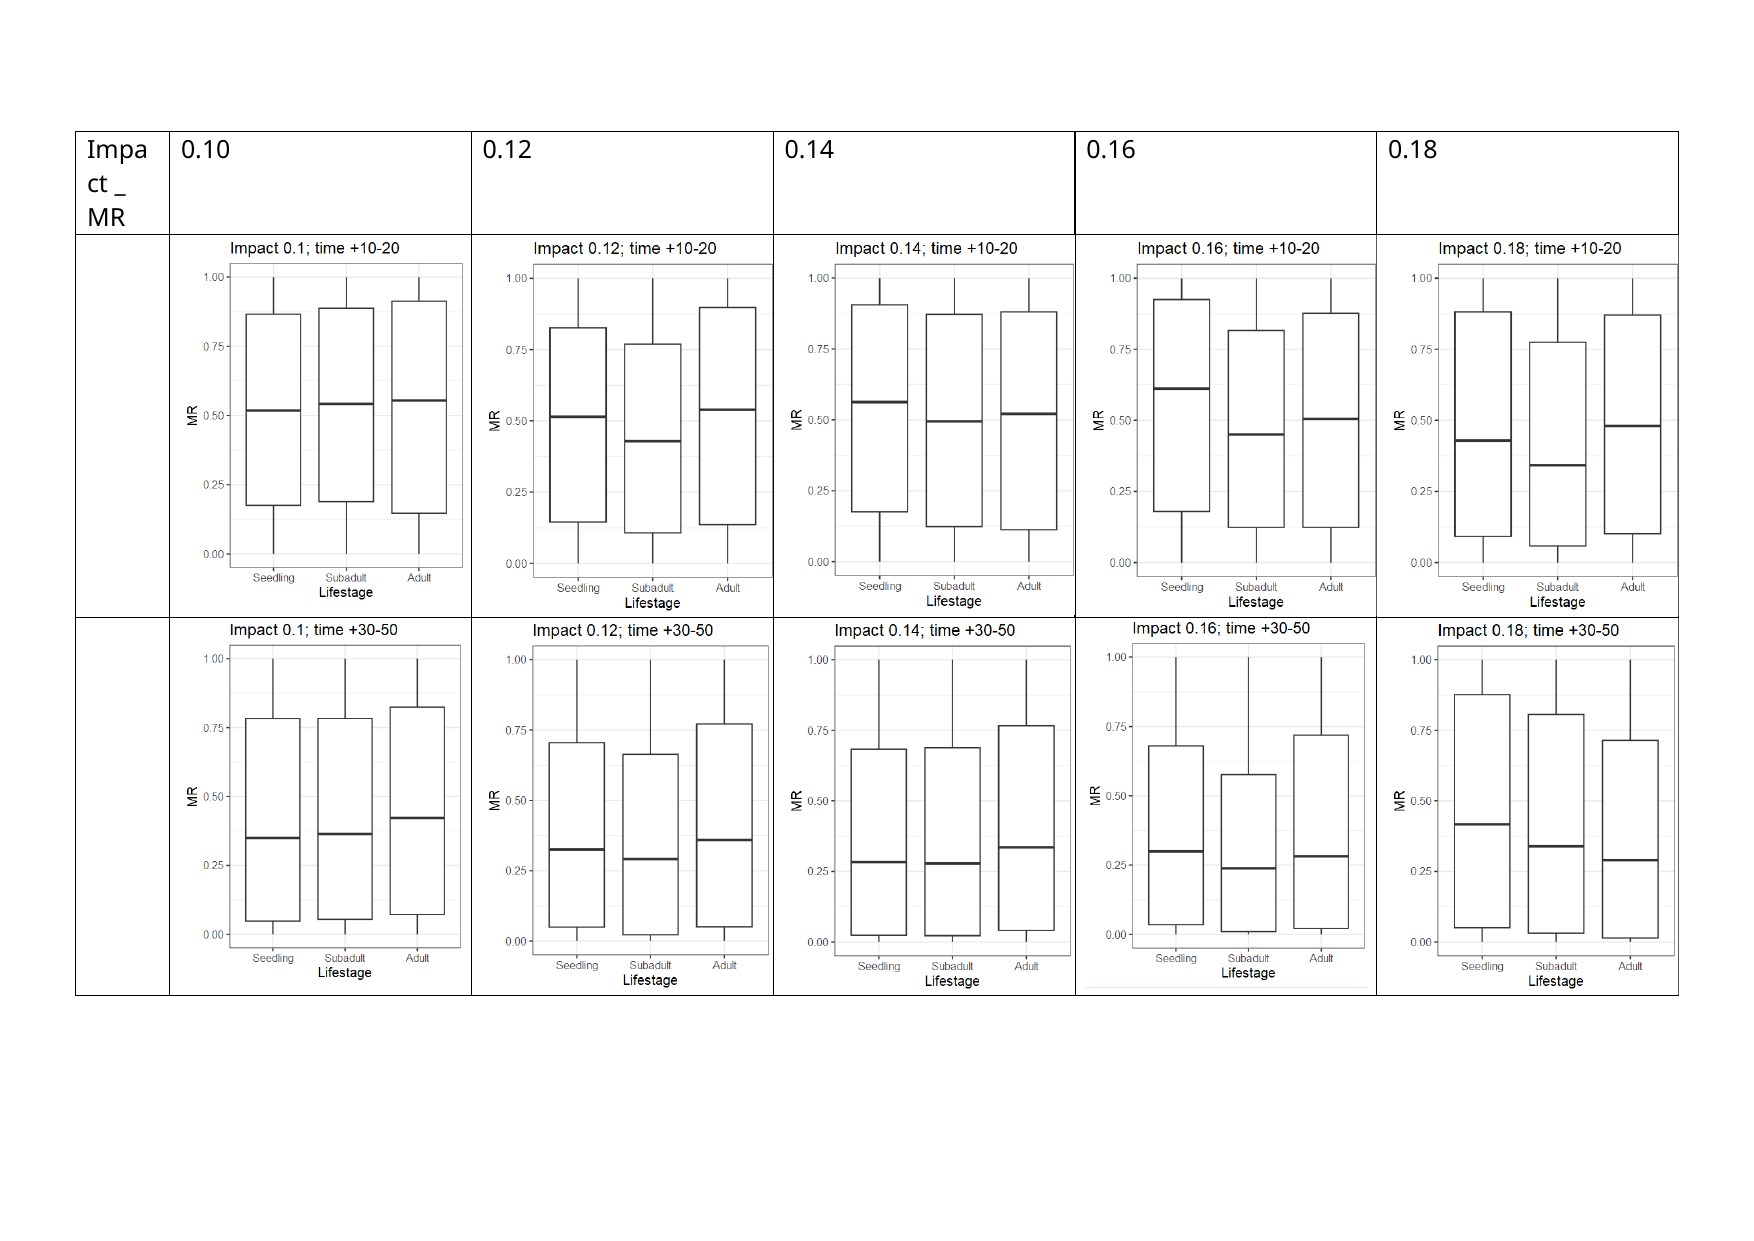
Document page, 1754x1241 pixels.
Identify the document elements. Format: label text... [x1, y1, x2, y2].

table_cell [1377, 618, 1387, 995]
table_header 0.18 [1377, 132, 1678, 234]
table_cell [76, 618, 169, 995]
table_cell [472, 618, 773, 995]
table_cell [774, 235, 1074, 617]
table_cell [472, 235, 482, 617]
picture [180, 235, 469, 606]
table_cell [1076, 618, 1376, 995]
picture [482, 618, 773, 994]
table_header 0.12 [472, 132, 773, 234]
picture [1086, 235, 1377, 616]
table_header 0.16 [1076, 132, 1376, 234]
picture [1387, 235, 1679, 616]
picture [1086, 618, 1369, 988]
table_cell [76, 235, 169, 617]
table_cell [170, 235, 471, 617]
table_header 0.14 [774, 132, 1074, 234]
picture [784, 618, 1075, 995]
picture [482, 235, 773, 617]
table_header Impact _ MR [76, 132, 169, 234]
table_cell [170, 618, 471, 995]
picture [180, 618, 467, 986]
picture [784, 235, 1075, 615]
table_header 0.10 [170, 132, 471, 234]
table_cell [1076, 235, 1376, 617]
table_cell [774, 618, 784, 995]
table_cell [1377, 235, 1678, 617]
picture [1387, 618, 1679, 995]
